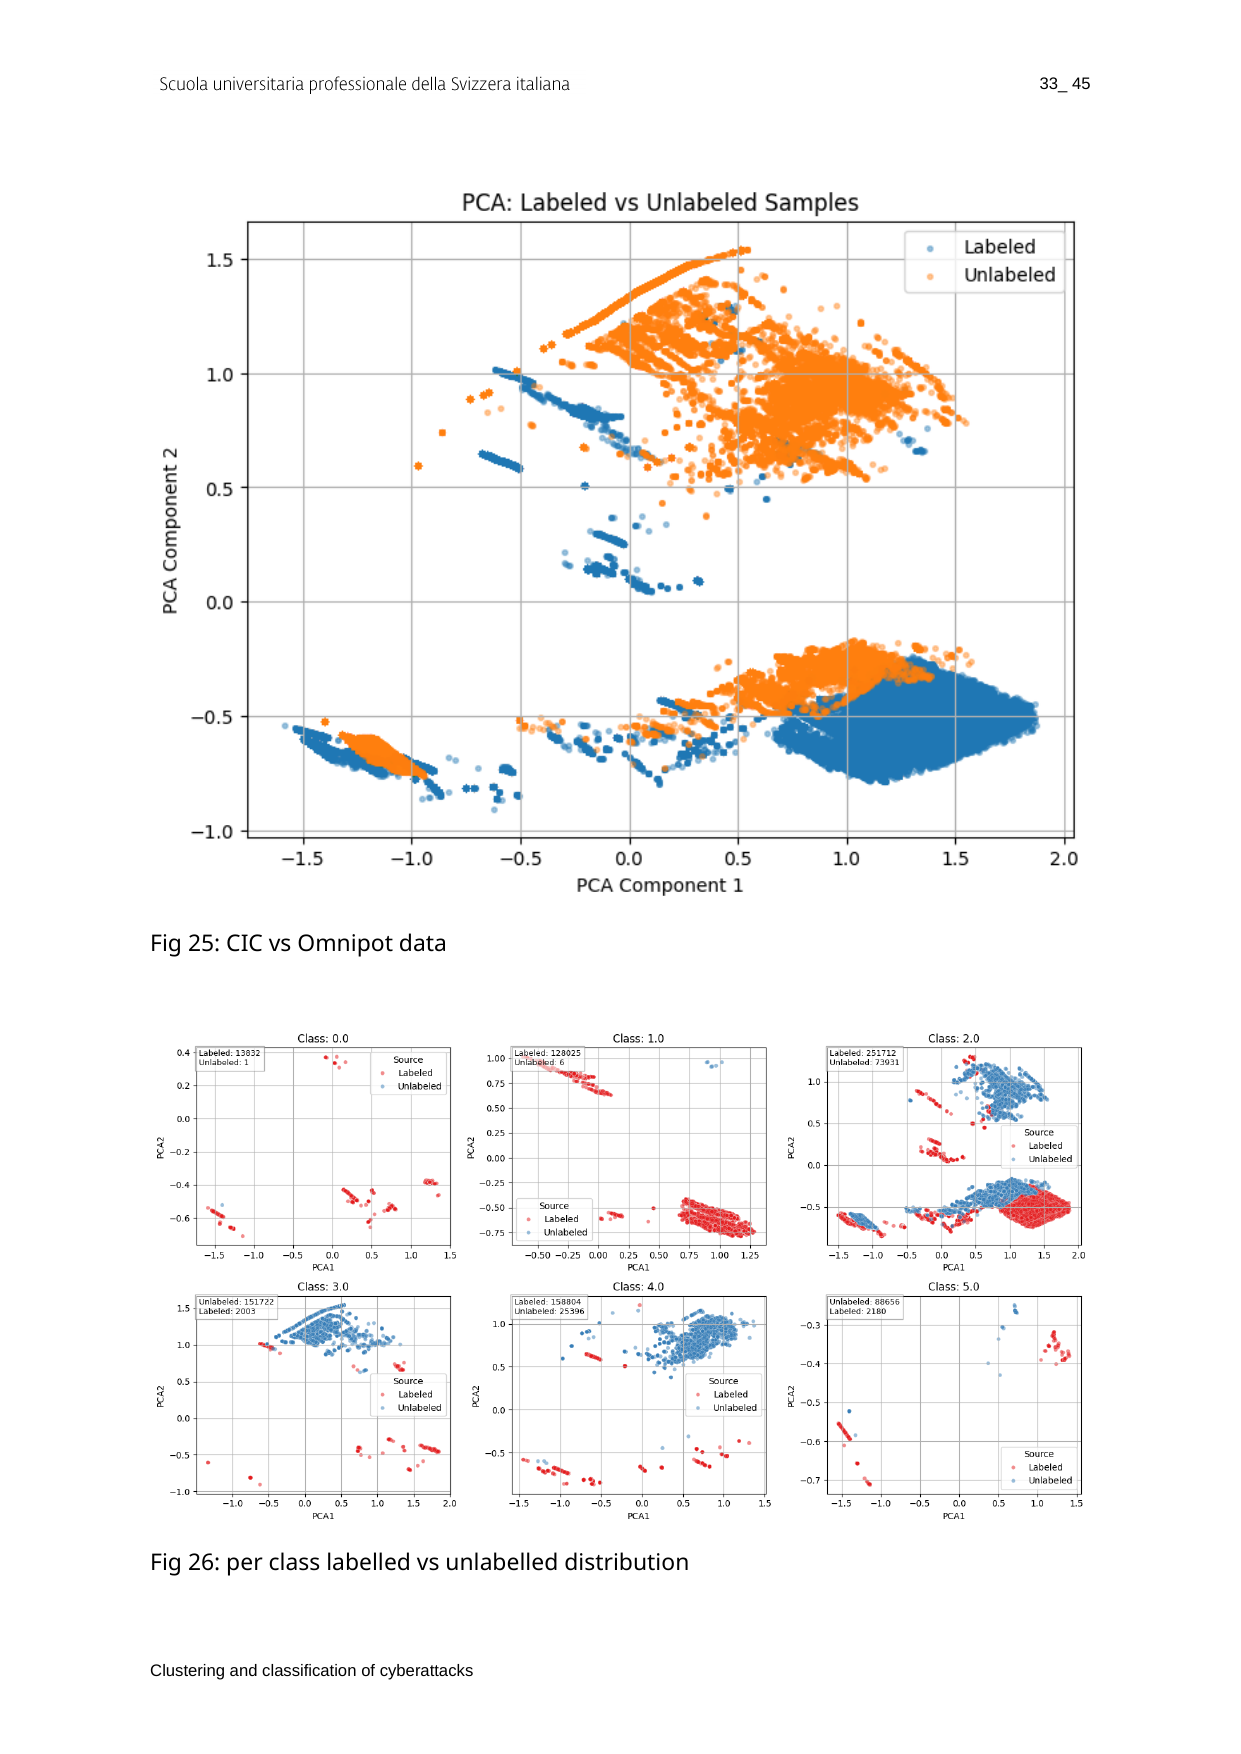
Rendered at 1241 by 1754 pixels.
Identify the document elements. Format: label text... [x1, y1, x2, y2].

text Fig 25: CIC vs Omnipot data [150, 927, 1090, 958]
picture [152, 70, 586, 98]
picture [150, 179, 1091, 908]
text Fig 26: per class labelled vs unlabelled distribution [150, 1546, 1090, 1577]
picture [150, 1028, 1091, 1527]
